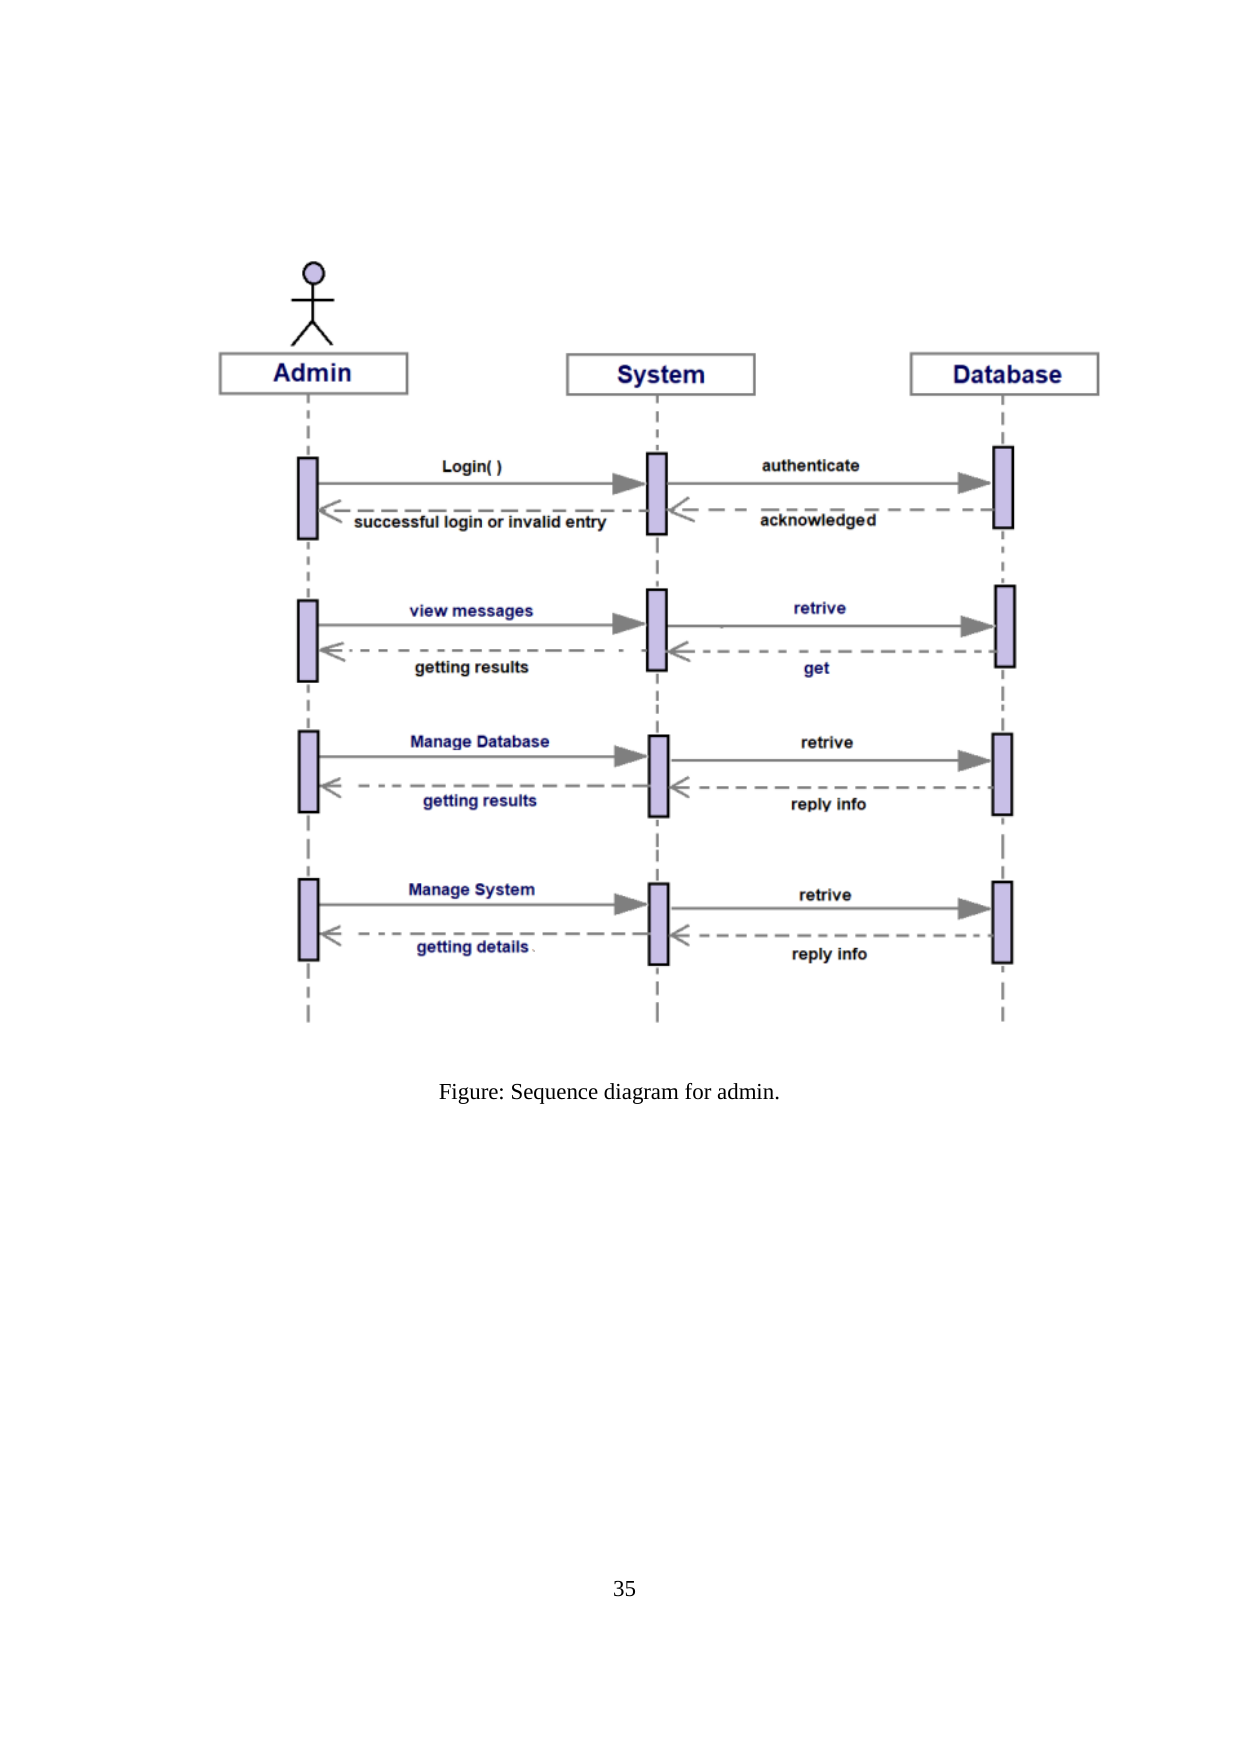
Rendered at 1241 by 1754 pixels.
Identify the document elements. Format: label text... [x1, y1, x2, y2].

text Figure: Sequence diagram for admin. [131, 1078, 1117, 1104]
picture [150, 211, 1137, 1054]
